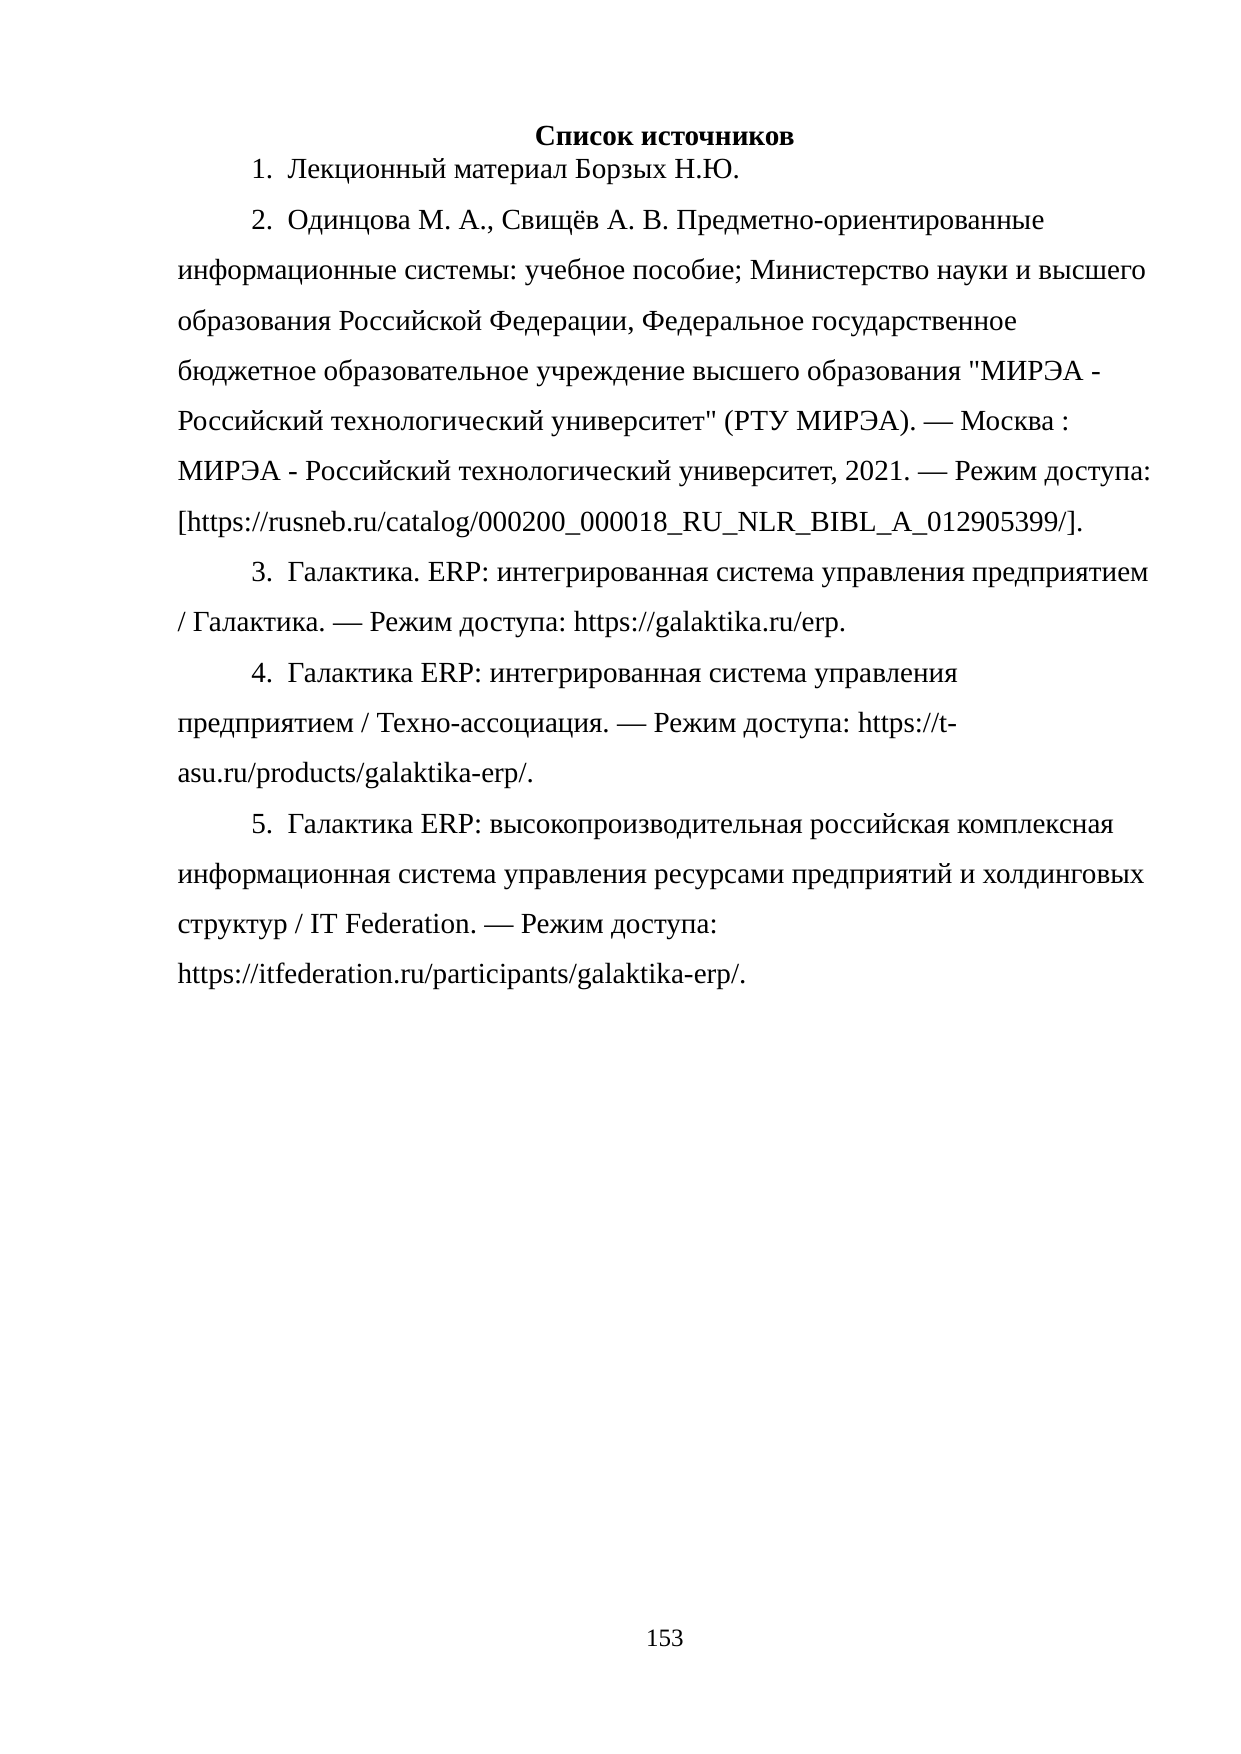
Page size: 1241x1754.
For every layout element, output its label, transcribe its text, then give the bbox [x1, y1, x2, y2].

subtitle Список источников [177, 118, 1152, 152]
text 4. Галактика ERP: интегрированная система управления предприятием / Техно-ассоциация. — Режим доступа: https://t-asu.ru/products/galaktika-erp/. [177, 655, 1152, 789]
text 3. Галактика. ERP: интегрированная система управления предприятием / Галактика. — Режим доступа: https://galaktika.ru/erp. [177, 554, 1152, 638]
text 1. Лекционный материал Борзых Н.Ю. [177, 152, 1152, 185]
text 5. Галактика ERP: высокопроизводительная российская комплексная информационная система управления ресурсами предприятий и холдинговых структур / IT Federation. — Режим доступа: https://itfederation.ru/participants/galaktika-erp/. [177, 806, 1152, 990]
text 2. Одинцова М. А., Свищёв А. В. Предметно-ориентированные информационные системы: учебное пособие; Министерство науки и высшего образования Российской Федерации, Федеральное государственное бюджетное образовательное учреждение высшего образования "МИРЭА - Российский технологический университет" (РТУ МИРЭА). — Москва : МИРЭА - Российский технологический университет, 2021. — Режим доступа: [https://rusneb.ru/catalog/000200_000018_RU_NLR_BIBL_A_012905399/]. [177, 202, 1152, 537]
